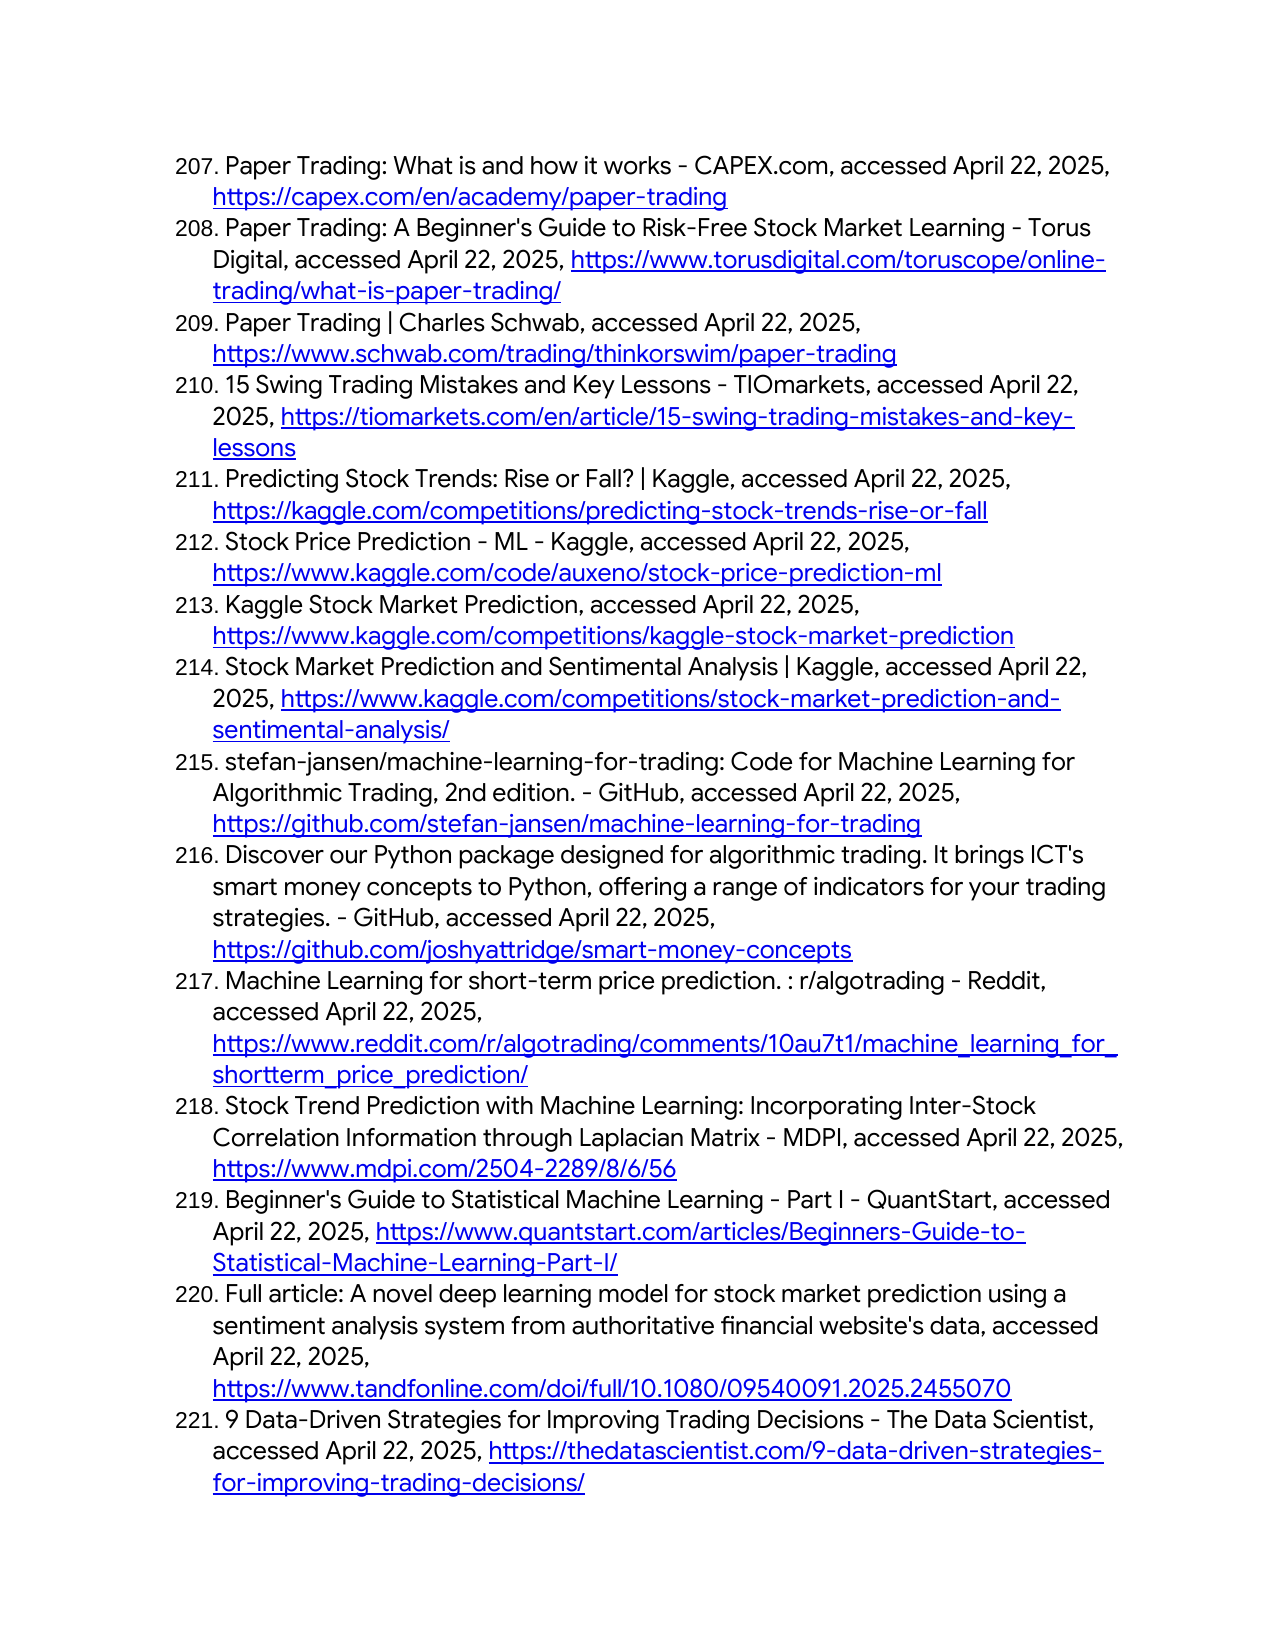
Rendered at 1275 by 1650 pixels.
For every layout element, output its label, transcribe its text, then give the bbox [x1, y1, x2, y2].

list Kaggle Stock Market Prediction, accessed April 22, 2025, https://www.kaggle.com/competitions/kaggle-stock-market-prediction [175, 589, 1125, 652]
list Stock Trend Prediction with Machine Learning: Incorporating Inter-Stock Correlation Information through Laplacian Matrix - MDPI, accessed April 22, 2025, https://www.mdpi.com/2504-2289/8/6/56 [175, 1091, 1125, 1185]
list Full article: A novel deep learning model for stock market prediction using a sentiment analysis system from authoritative financial website's data, accessed April 22, 2025, https://www.tandfonline.com/doi/full/10.1080/09540091.2025.2455070 [175, 1279, 1125, 1404]
list 9 Data-Driven Strategies for Improving Trading Decisions - The Data Scientist, accessed April 22, 2025, https://thedatascientist.com/9-data-driven-strategies-for-improving-trading-decisions/ [175, 1404, 1125, 1498]
list Paper Trading | Charles Schwab, accessed April 22, 2025, https://www.schwab.com/trading/thinkorswim/paper-trading [175, 307, 1125, 369]
list stefan-jansen/machine-learning-for-trading: Code for Machine Learning for Algorithmic Trading, 2nd edition. - GitHub, accessed April 22, 2025, https://github.com/stefan-jansen/machine-learning-for-trading [175, 746, 1125, 840]
list Stock Market Prediction and Sentimental Analysis | Kaggle, accessed April 22, 2025, https://www.kaggle.com/competitions/stock-market-prediction-and-sentimental-analysis/ [175, 652, 1125, 746]
list Machine Learning for short-term price prediction. : r/algotrading - Reddit, accessed April 22, 2025, https://www.reddit.com/r/algotrading/comments/10au7t1/machine_learning_for_shortterm_price_prediction/ [175, 965, 1125, 1091]
list Predicting Stock Trends: Rise or Fall? | Kaggle, accessed April 22, 2025, https://kaggle.com/competitions/predicting-stock-trends-rise-or-fall [175, 463, 1125, 526]
list 15 Swing Trading Mistakes and Key Lessons - TIOmarkets, accessed April 22, 2025, https://tiomarkets.com/en/article/15-swing-trading-mistakes-and-key-lessons [175, 369, 1125, 463]
list Paper Trading: What is and how it works - CAPEX.com, accessed April 22, 2025, https://capex.com/en/academy/paper-trading [175, 150, 1125, 213]
list Stock Price Prediction - ML - Kaggle, accessed April 22, 2025, https://www.kaggle.com/code/auxeno/stock-price-prediction-ml [175, 526, 1125, 589]
list Beginner's Guide to Statistical Machine Learning - Part I - QuantStart, accessed April 22, 2025, https://www.quantstart.com/articles/Beginners-Guide-to-Statistical-Machine-Learning-Part-I/ [175, 1185, 1125, 1279]
list Discover our Python package designed for algorithmic trading. It brings ICT's smart money concepts to Python, offering a range of indicators for your trading strategies. - GitHub, accessed April 22, 2025, https://github.com/joshyattridge/smart-money-concepts [175, 840, 1125, 965]
list Paper Trading: A Beginner's Guide to Risk-Free Stock Market Learning - Torus Digital, accessed April 22, 2025, https://www.torusdigital.com/toruscope/online-trading/what-is-paper-trading/ [175, 213, 1125, 307]
